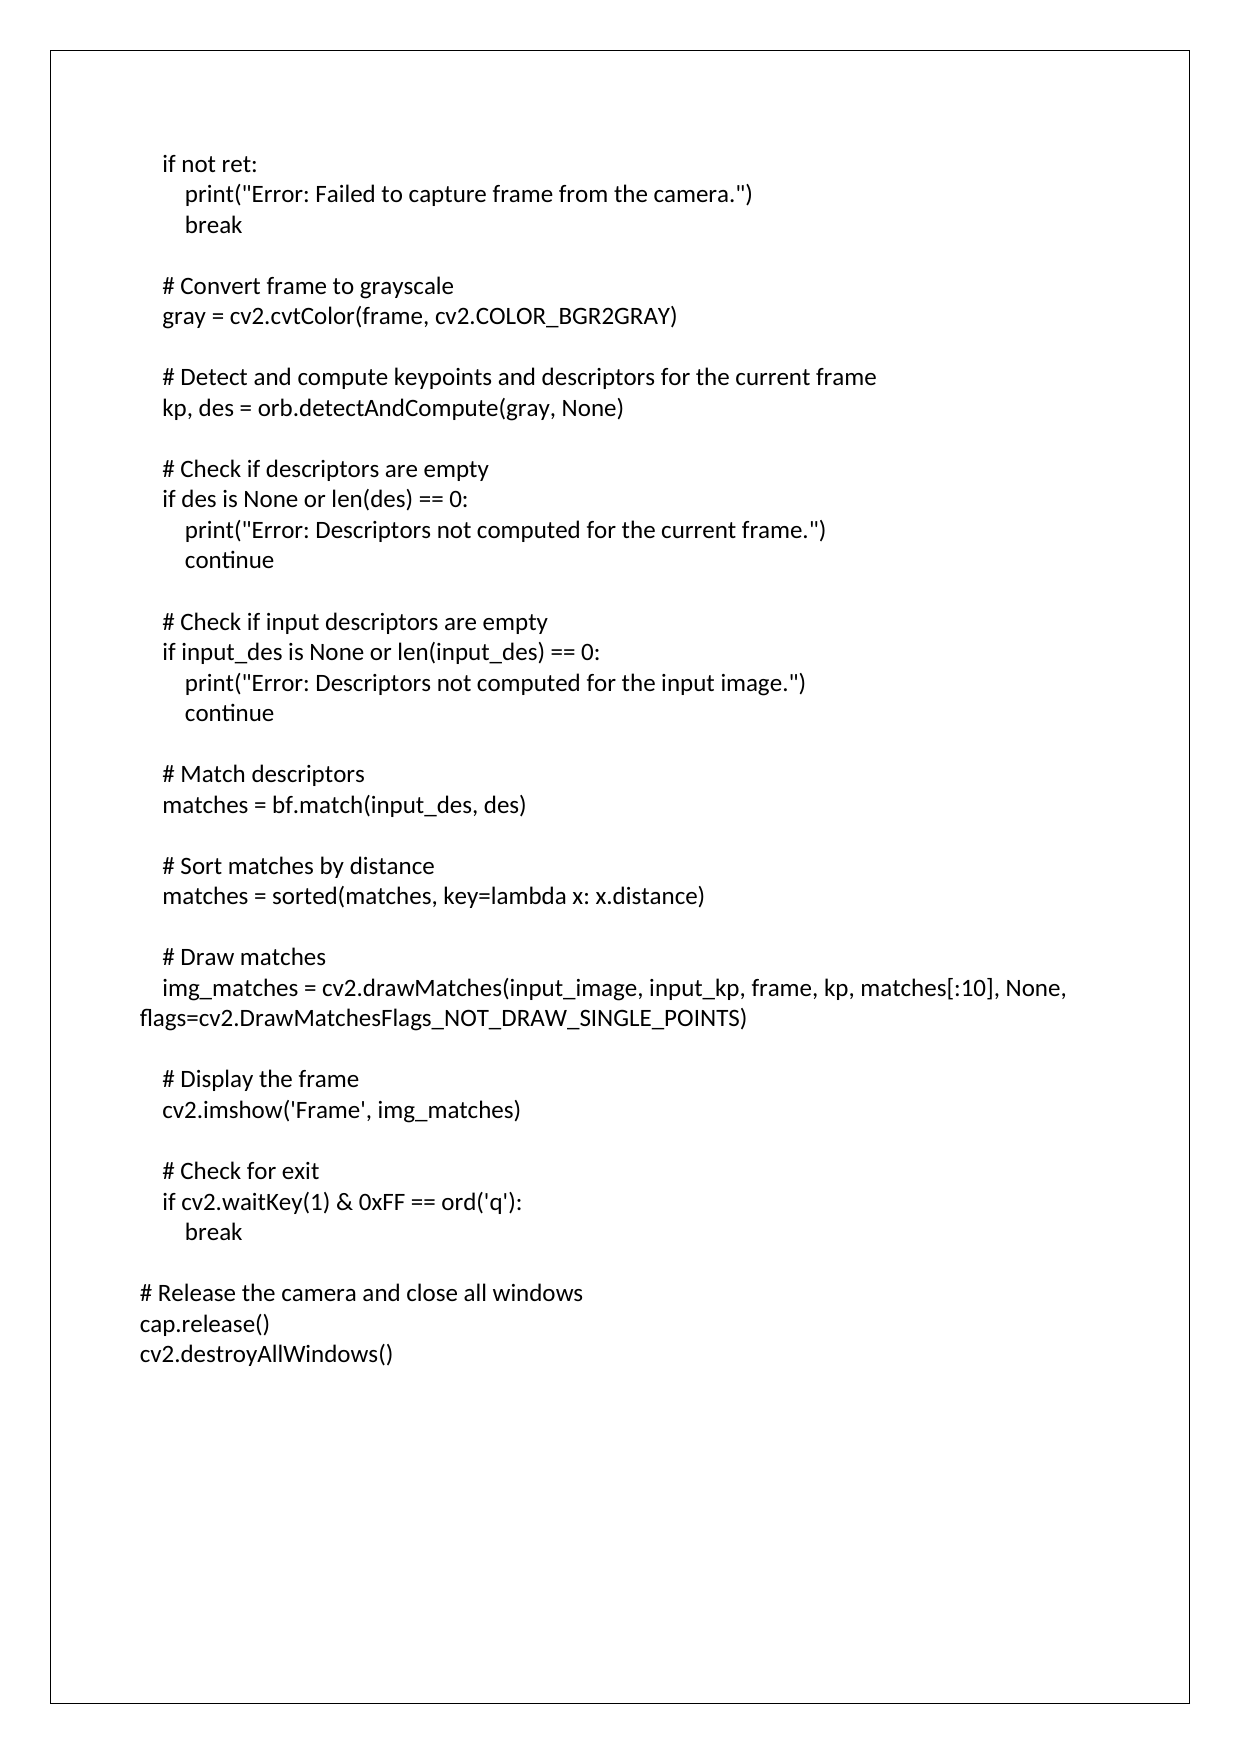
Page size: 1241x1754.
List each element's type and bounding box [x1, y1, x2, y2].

text [139, 148, 1101, 1369]
